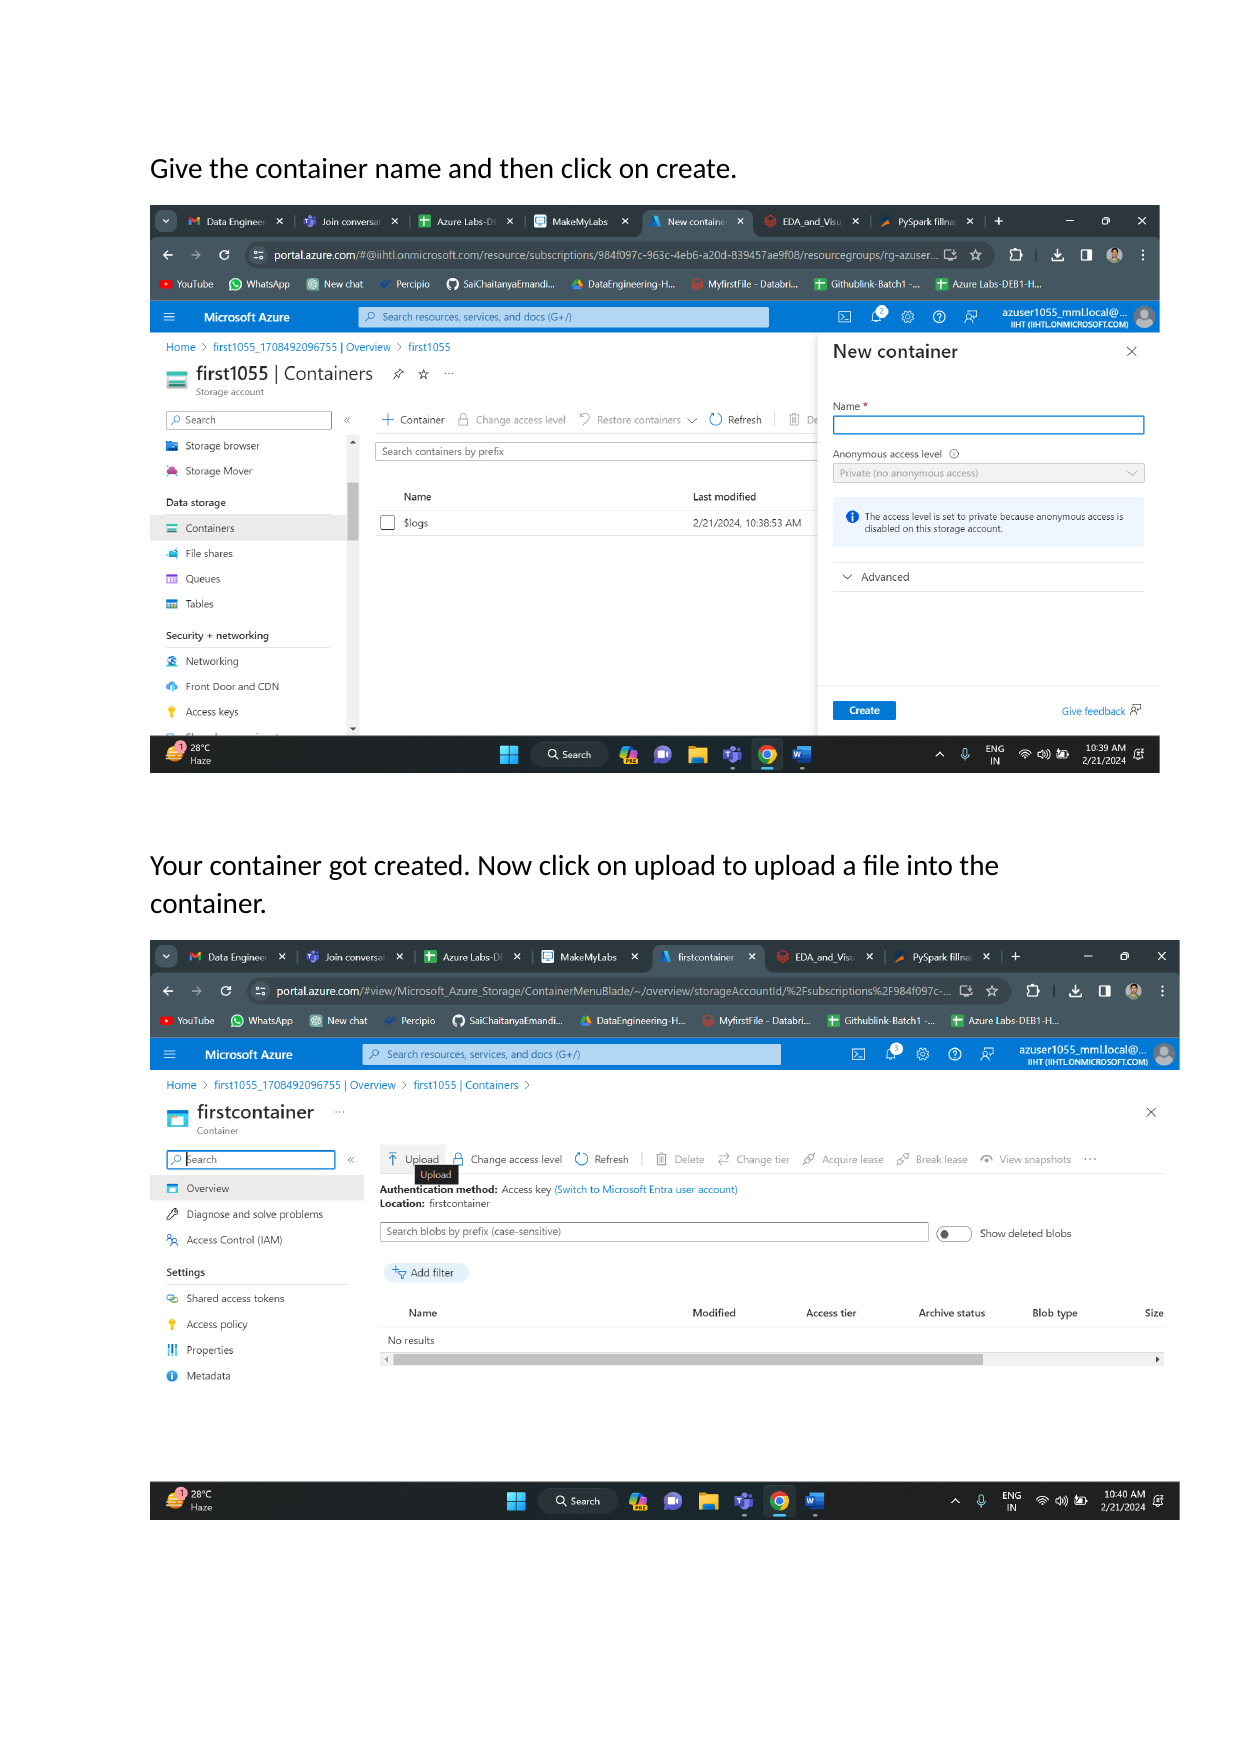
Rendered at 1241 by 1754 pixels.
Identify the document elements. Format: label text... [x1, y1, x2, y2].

picture [150, 205, 1160, 773]
text Your container got created. Now click on upload to upload a file into the container. [150, 847, 1090, 921]
text Give the container name and then click on create. [150, 150, 1090, 186]
picture [150, 940, 1180, 1520]
